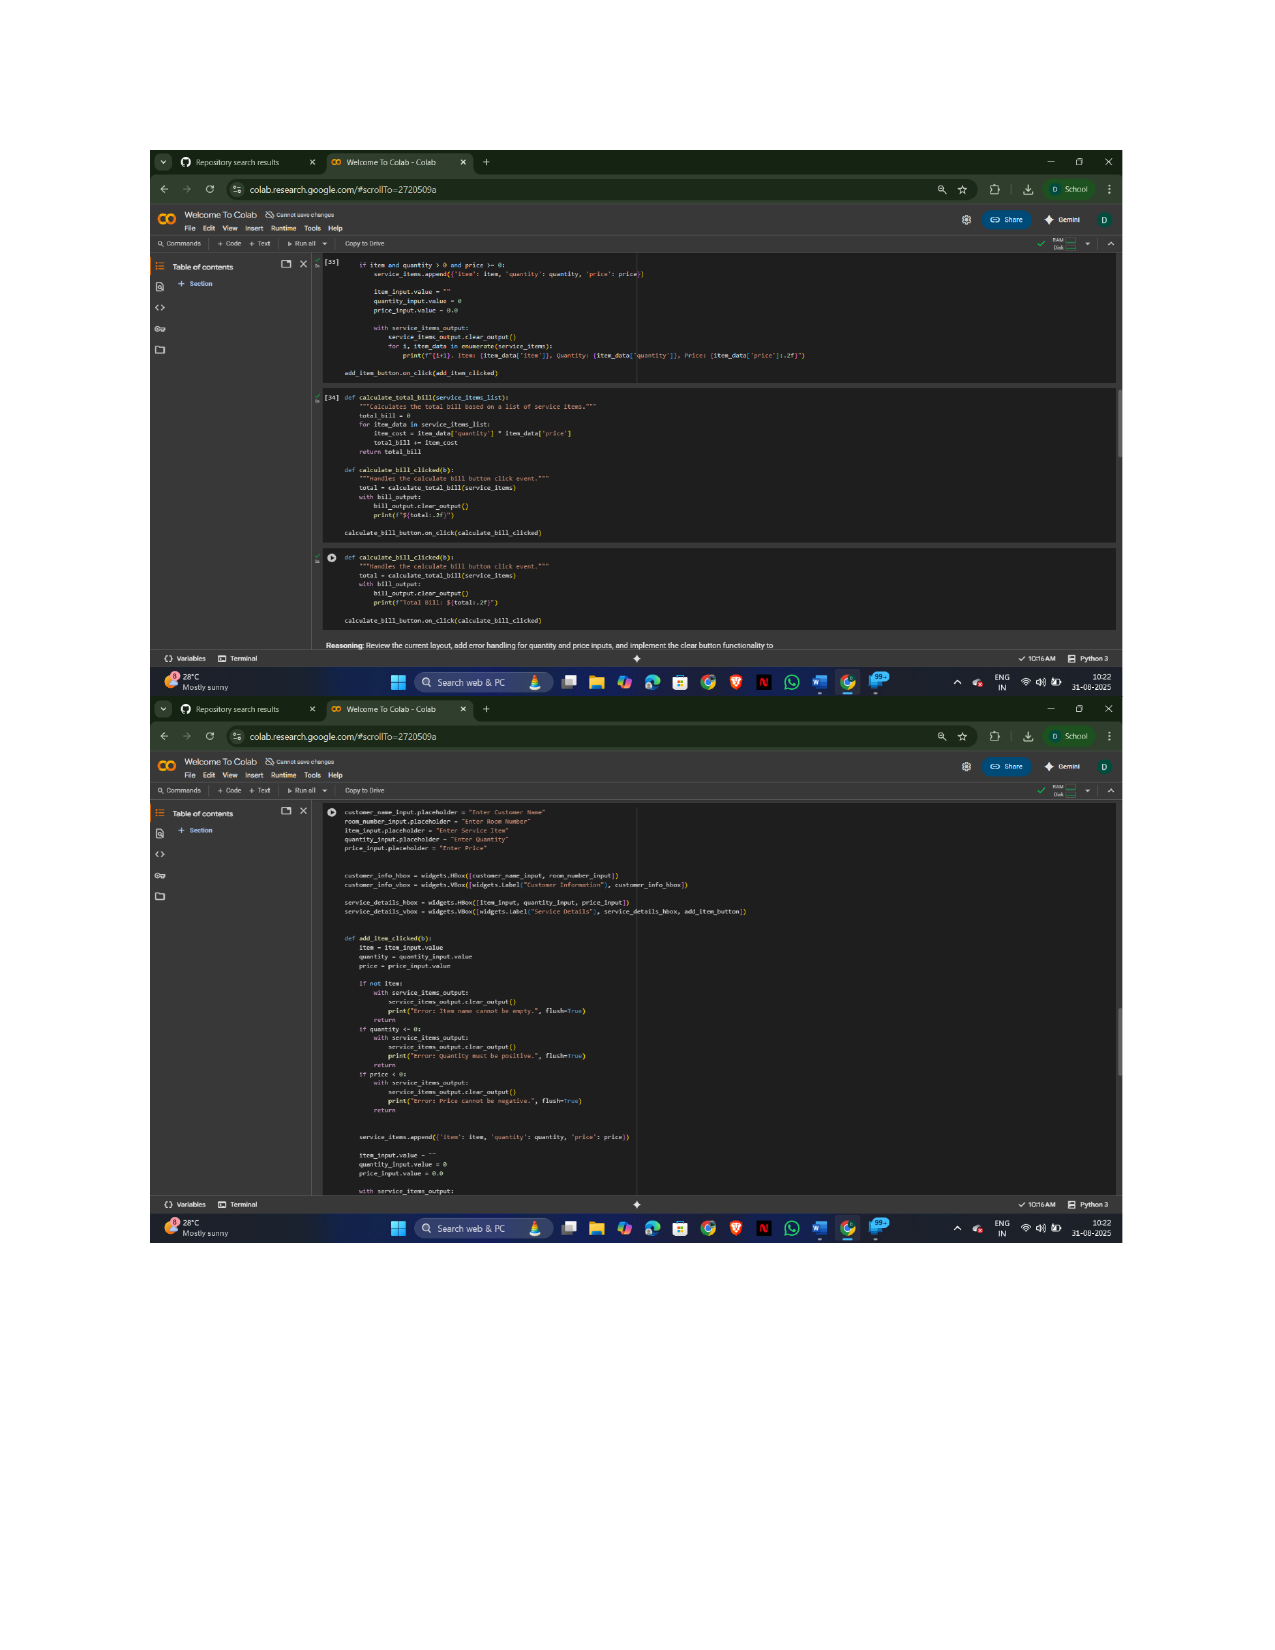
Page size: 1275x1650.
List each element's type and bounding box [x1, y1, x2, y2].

picture [150, 150, 1123, 1243]
